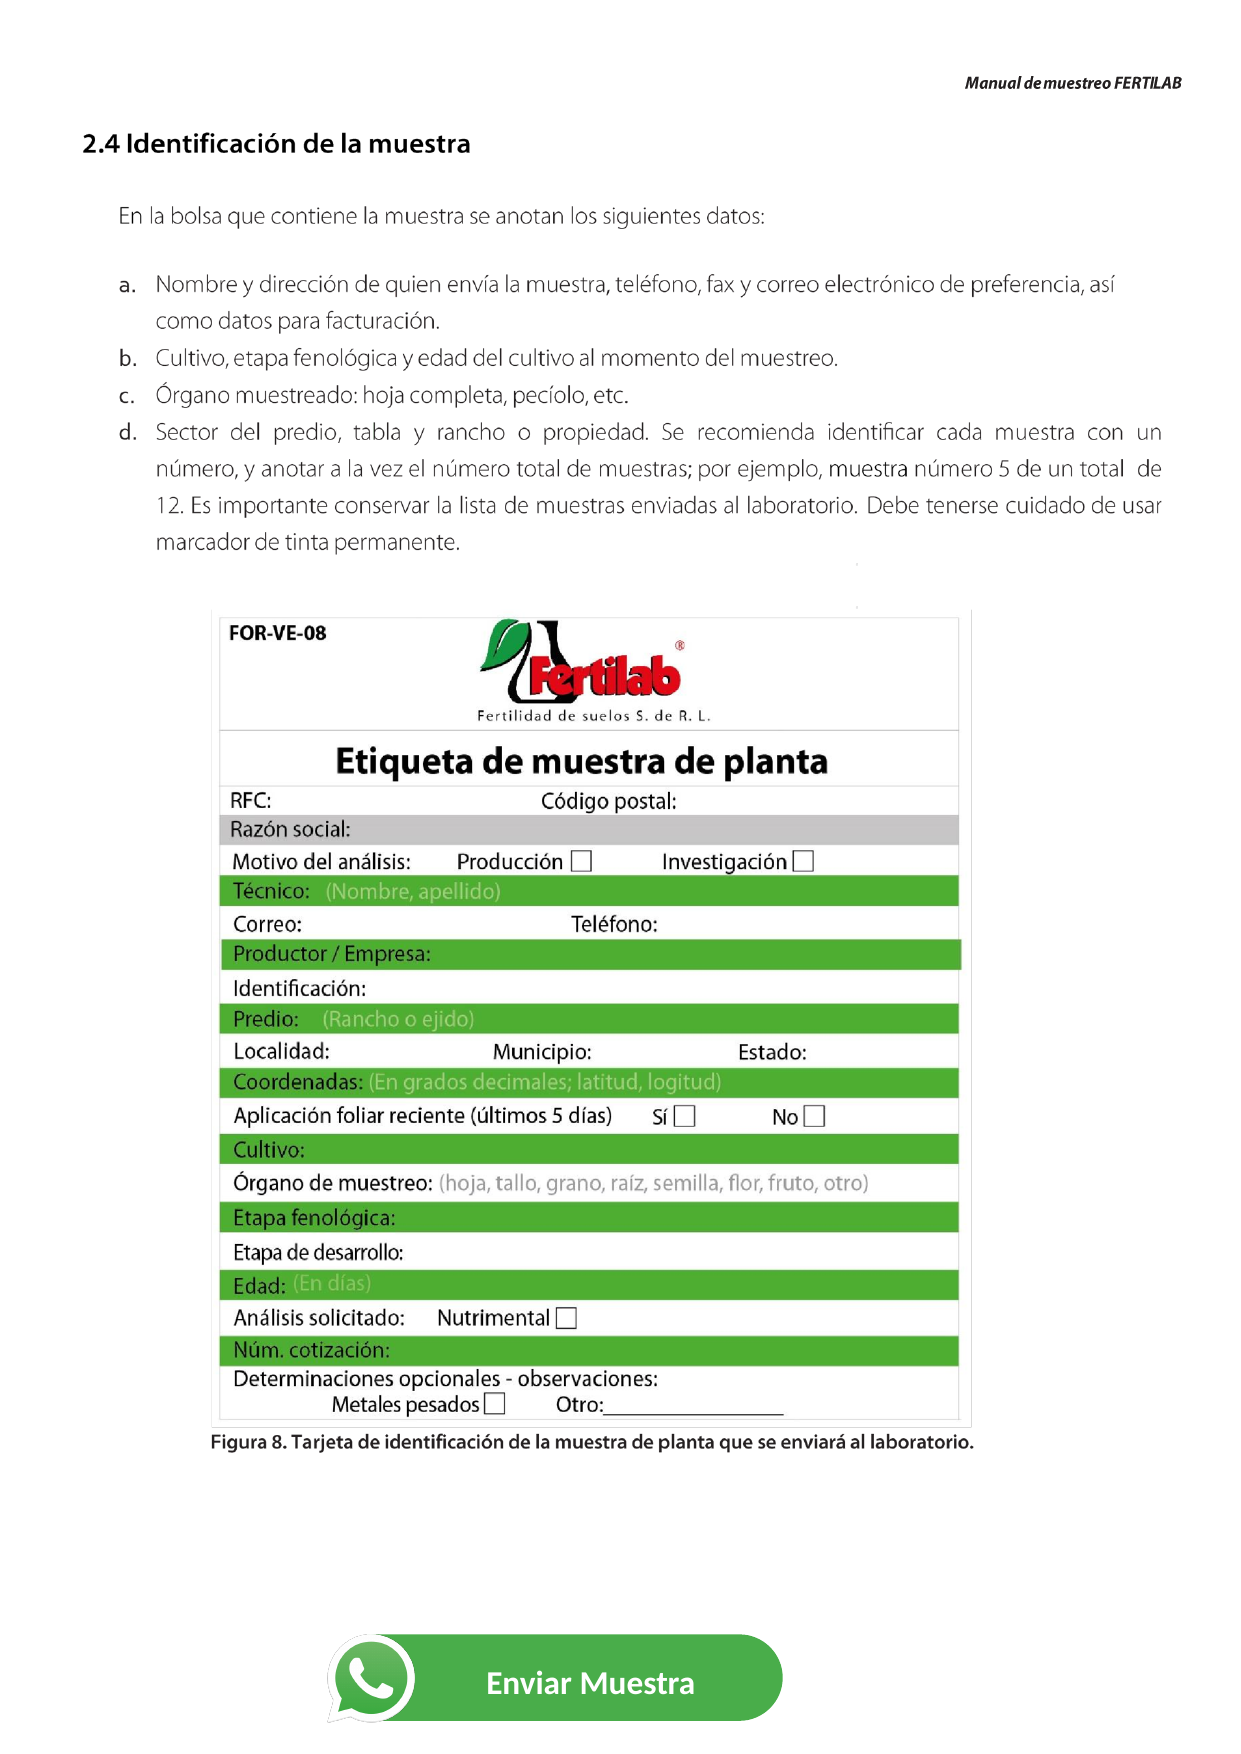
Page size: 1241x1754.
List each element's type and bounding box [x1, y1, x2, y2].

picture [82, 131, 1162, 1453]
picture [965, 71, 1191, 93]
picture [327, 1634, 415, 1723]
